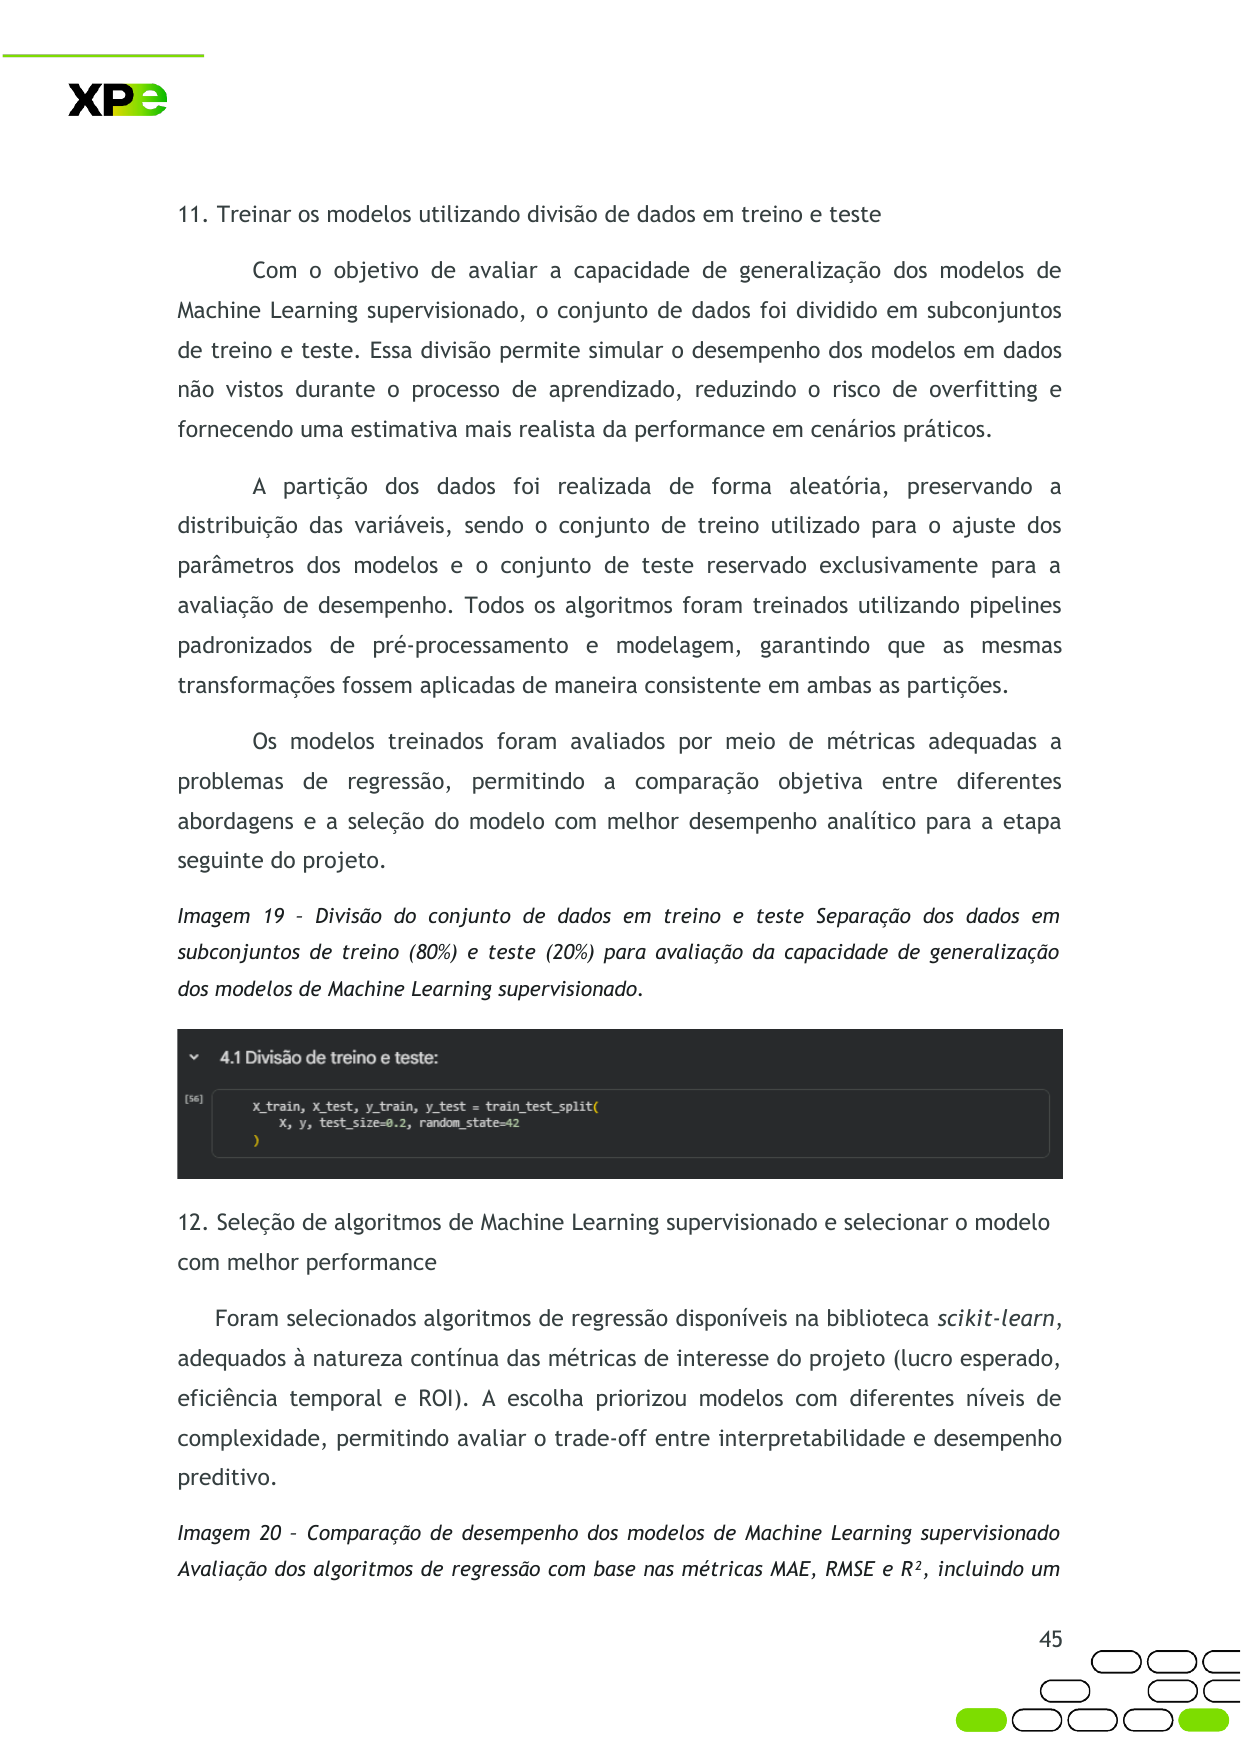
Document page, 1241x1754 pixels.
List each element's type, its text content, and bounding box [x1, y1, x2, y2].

picture [955, 1650, 1241, 1732]
text Os modelos treinados foram avaliados por meio de métricas adequadas a problemas de regressão, permitindo a comparação objetiva entre diferentes abordagens e a seleção do modelo com melhor desempenho analítico para a etapa seguinte do projeto. [177, 728, 1063, 874]
text Com o objetivo de avaliar a capacidade de generalização dos modelos de Machine Learning supervisionado, o conjunto de dados foi dividido em subconjuntos de treino e teste. Essa divisão permite simular o desempenho dos modelos em dados não vistos durante o processo de aprendizado, reduzindo o risco de overfitting e fornecendo uma estimativa mais realista da performance em cenários práticos. [177, 257, 1063, 443]
picture [2, 51, 205, 148]
picture [177, 1029, 1063, 1179]
text Imagem 19 – Divisão do conjunto de dados em treino e teste Separação dos dados em subconjuntos de treino (80%) e teste (20%) para avaliação da capacidade de generalização dos modelos de Machine Learning supervisionado. [177, 904, 1063, 1001]
text 12. Seleção de algoritmos de Machine Learning supervisionado e selecionar o modelo com melhor performance [177, 1209, 1063, 1275]
text A partição dos dados foi realizada de forma aleatória, preservando a distribuição das variáveis, sendo o conjunto de treino utilizado para o ajuste dos parâmetros dos modelos e o conjunto de teste reservado exclusivamente para a avaliação de desempenho. Todos os algoritmos foram treinados utilizando pipelines padronizados de pré-processamento e modelagem, garantindo que as mesmas transformações fossem aplicadas de maneira consistente em ambas as partições. [177, 473, 1063, 698]
text 11. Treinar os modelos utilizando divisão de dados em treino e teste [177, 201, 1063, 227]
text Foram selecionados algoritmos de regressão disponíveis na biblioteca scikit-learn, adequados à natureza contínua das métricas de interesse do projeto (lucro esperado, eficiência temporal e ROI). A escolha priorizou modelos com diferentes níveis de complexidade, permitindo avaliar o trade-off entre interpretabilidade e desempenho preditivo. [177, 1305, 1063, 1491]
